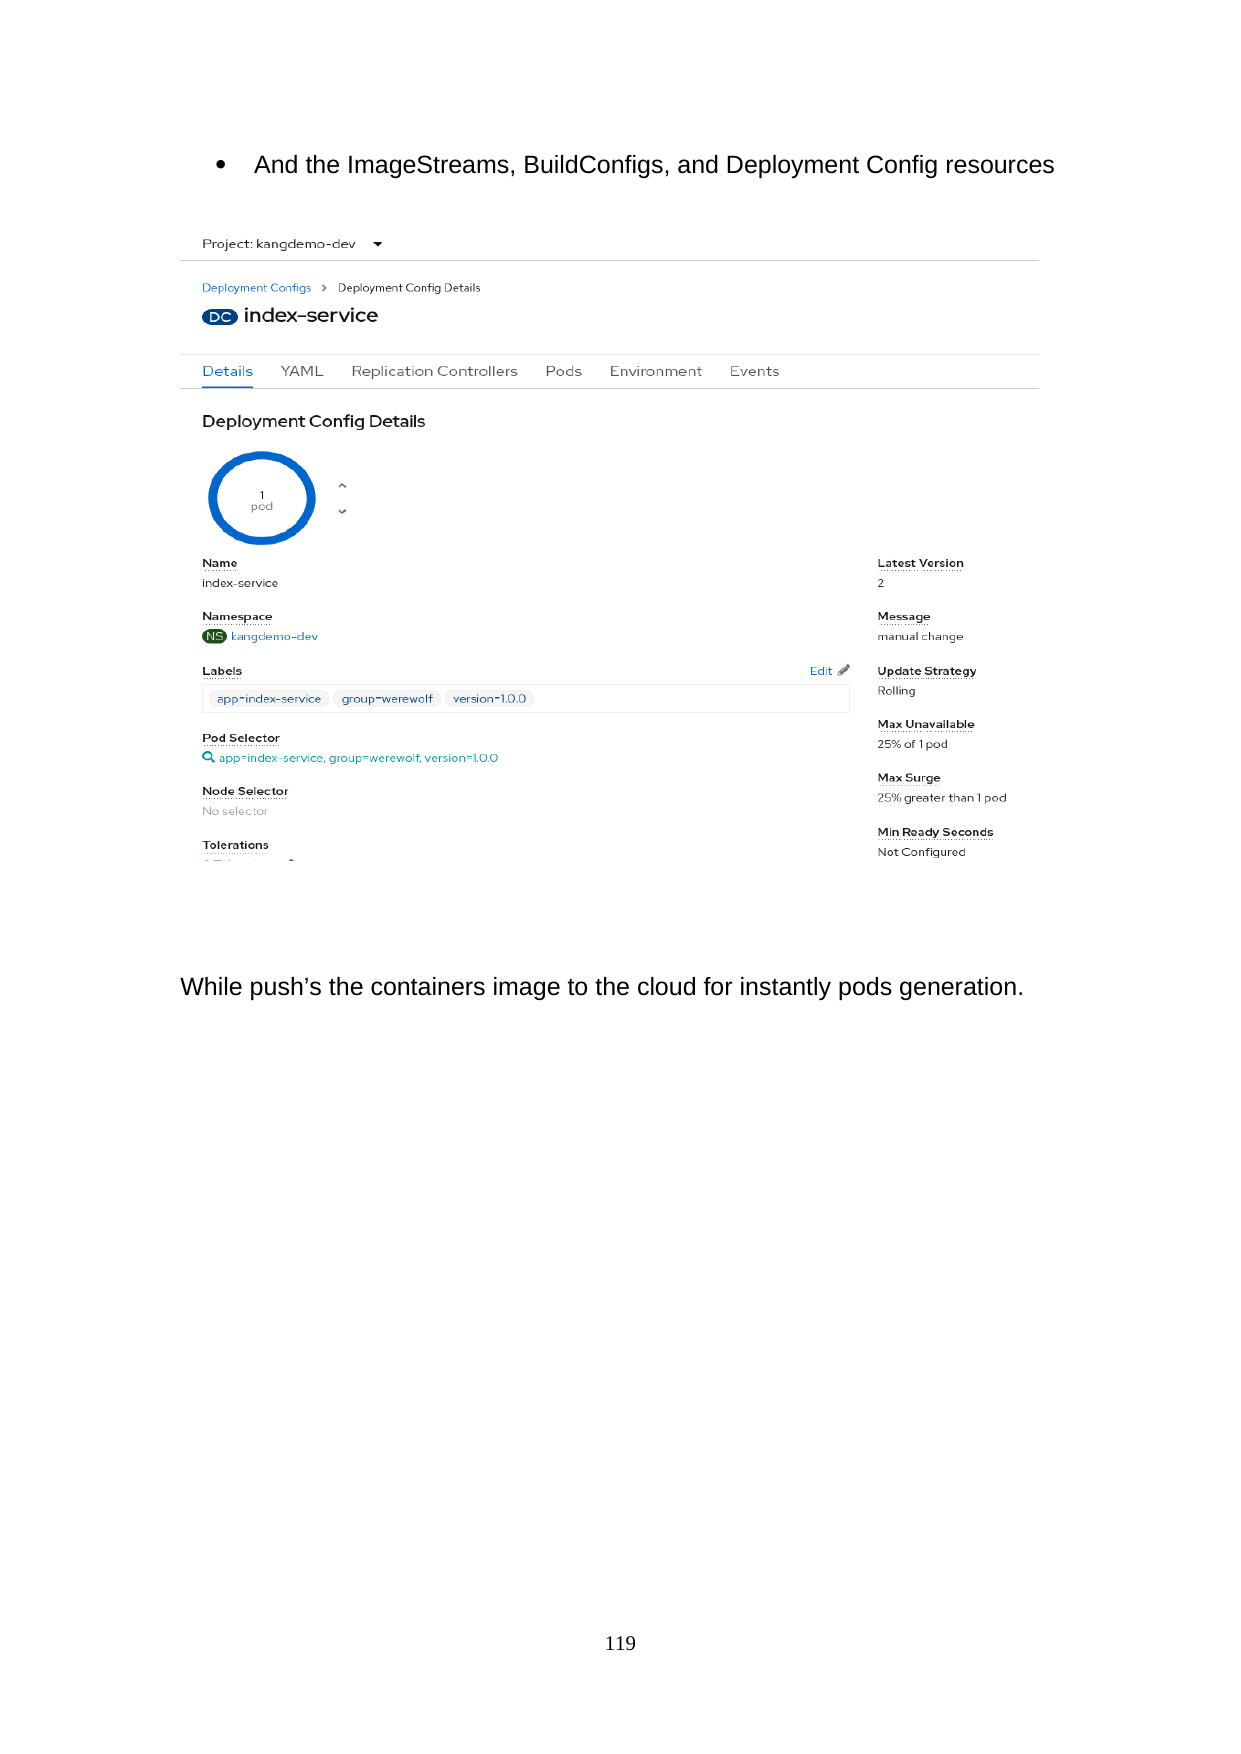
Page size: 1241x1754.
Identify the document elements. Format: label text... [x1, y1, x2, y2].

list And the ImageStreams, BuildConfigs, and Deployment Config resources [216, 150, 1060, 179]
text While push’s the containers image to the cloud for instantly pods generation. [180, 972, 1060, 1001]
picture [180, 232, 1039, 861]
